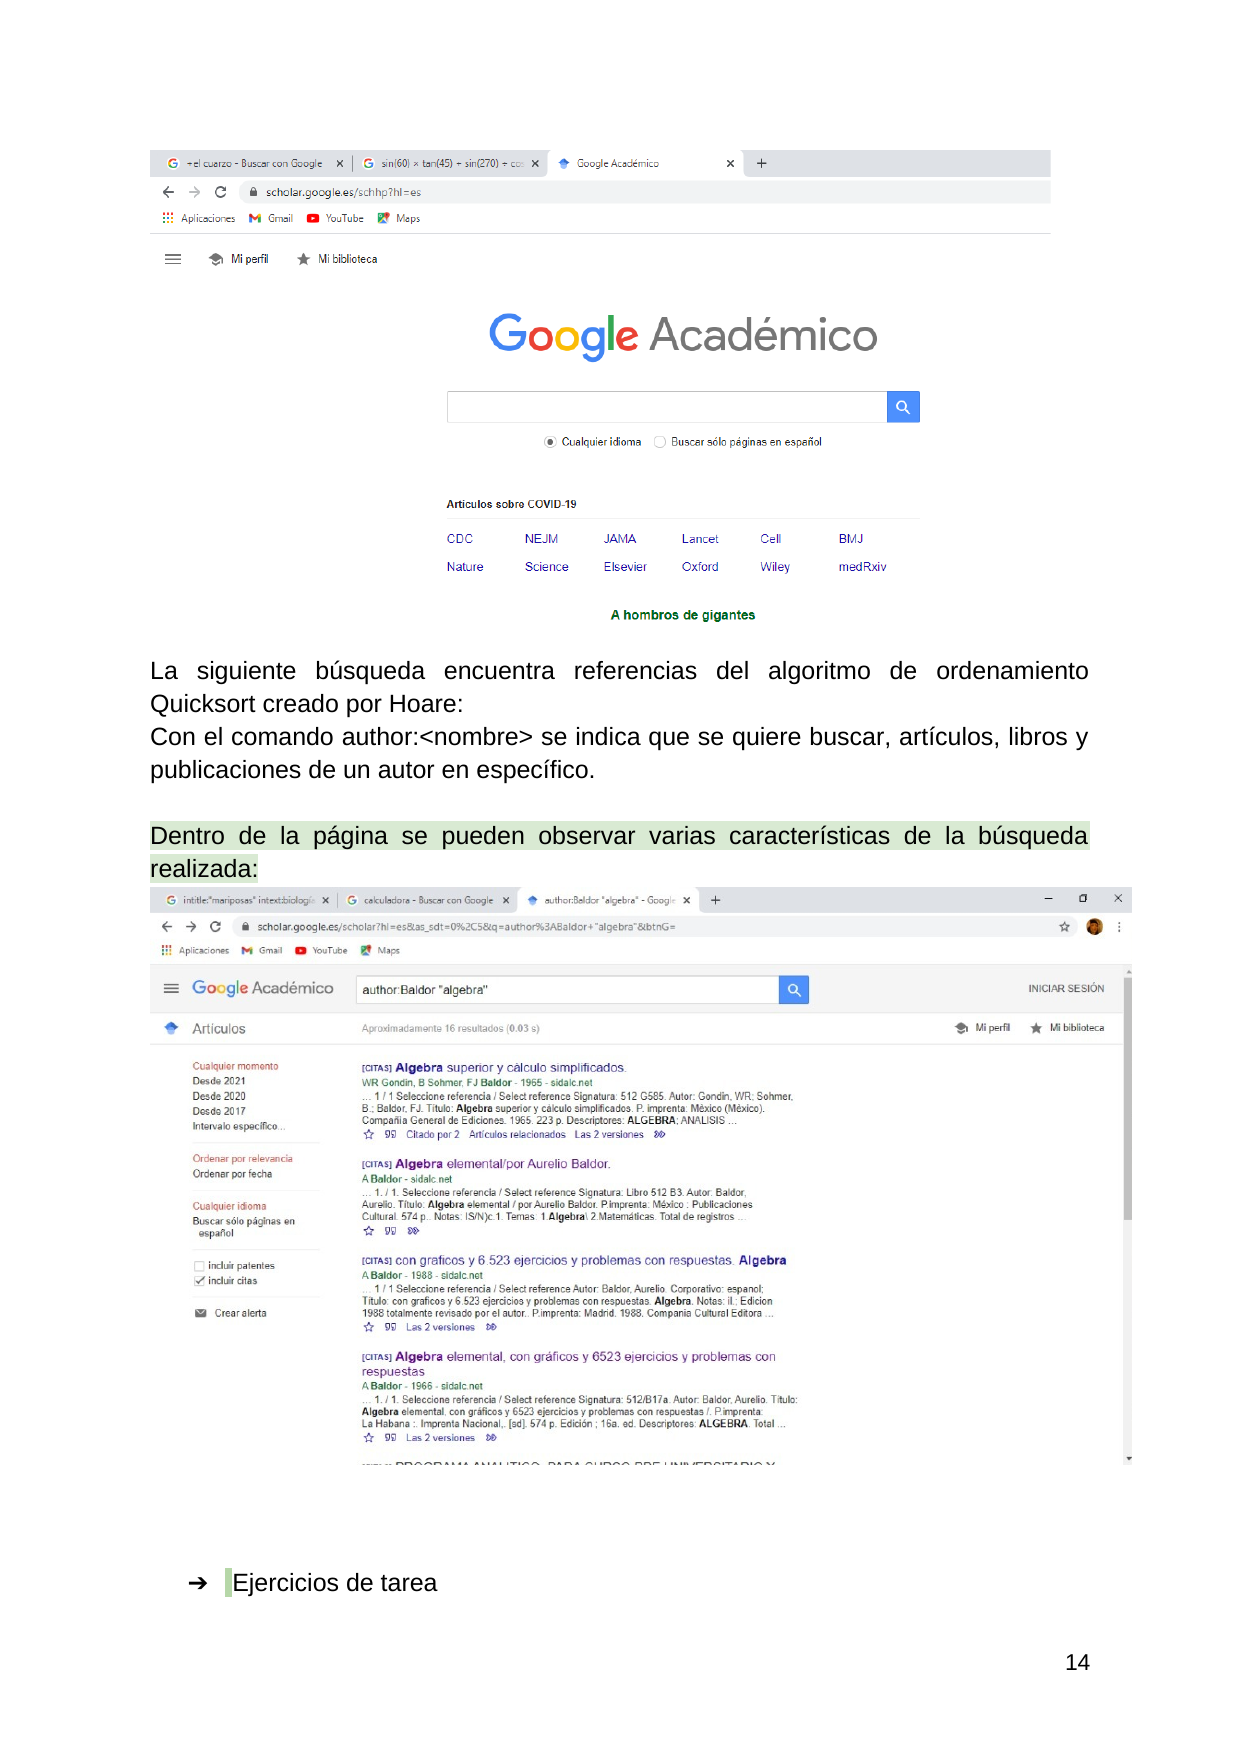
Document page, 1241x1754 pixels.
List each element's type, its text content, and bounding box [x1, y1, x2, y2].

list Ejercicios de tarea [232, 1568, 1090, 1597]
text Dentro de la página se pueden observar varias características de la búsqueda realizada: [150, 850, 1090, 883]
text La siguiente búsqueda encuentra referencias del algoritmo de ordenamiento Quicksort creado por Hoare: [150, 656, 1090, 718]
text Con el comando author:<nombre> se indica que se quiere buscar, artículos, libros y publicaciones de un autor en específico. [150, 722, 1090, 784]
picture [150, 150, 1051, 653]
picture [150, 887, 1132, 1465]
